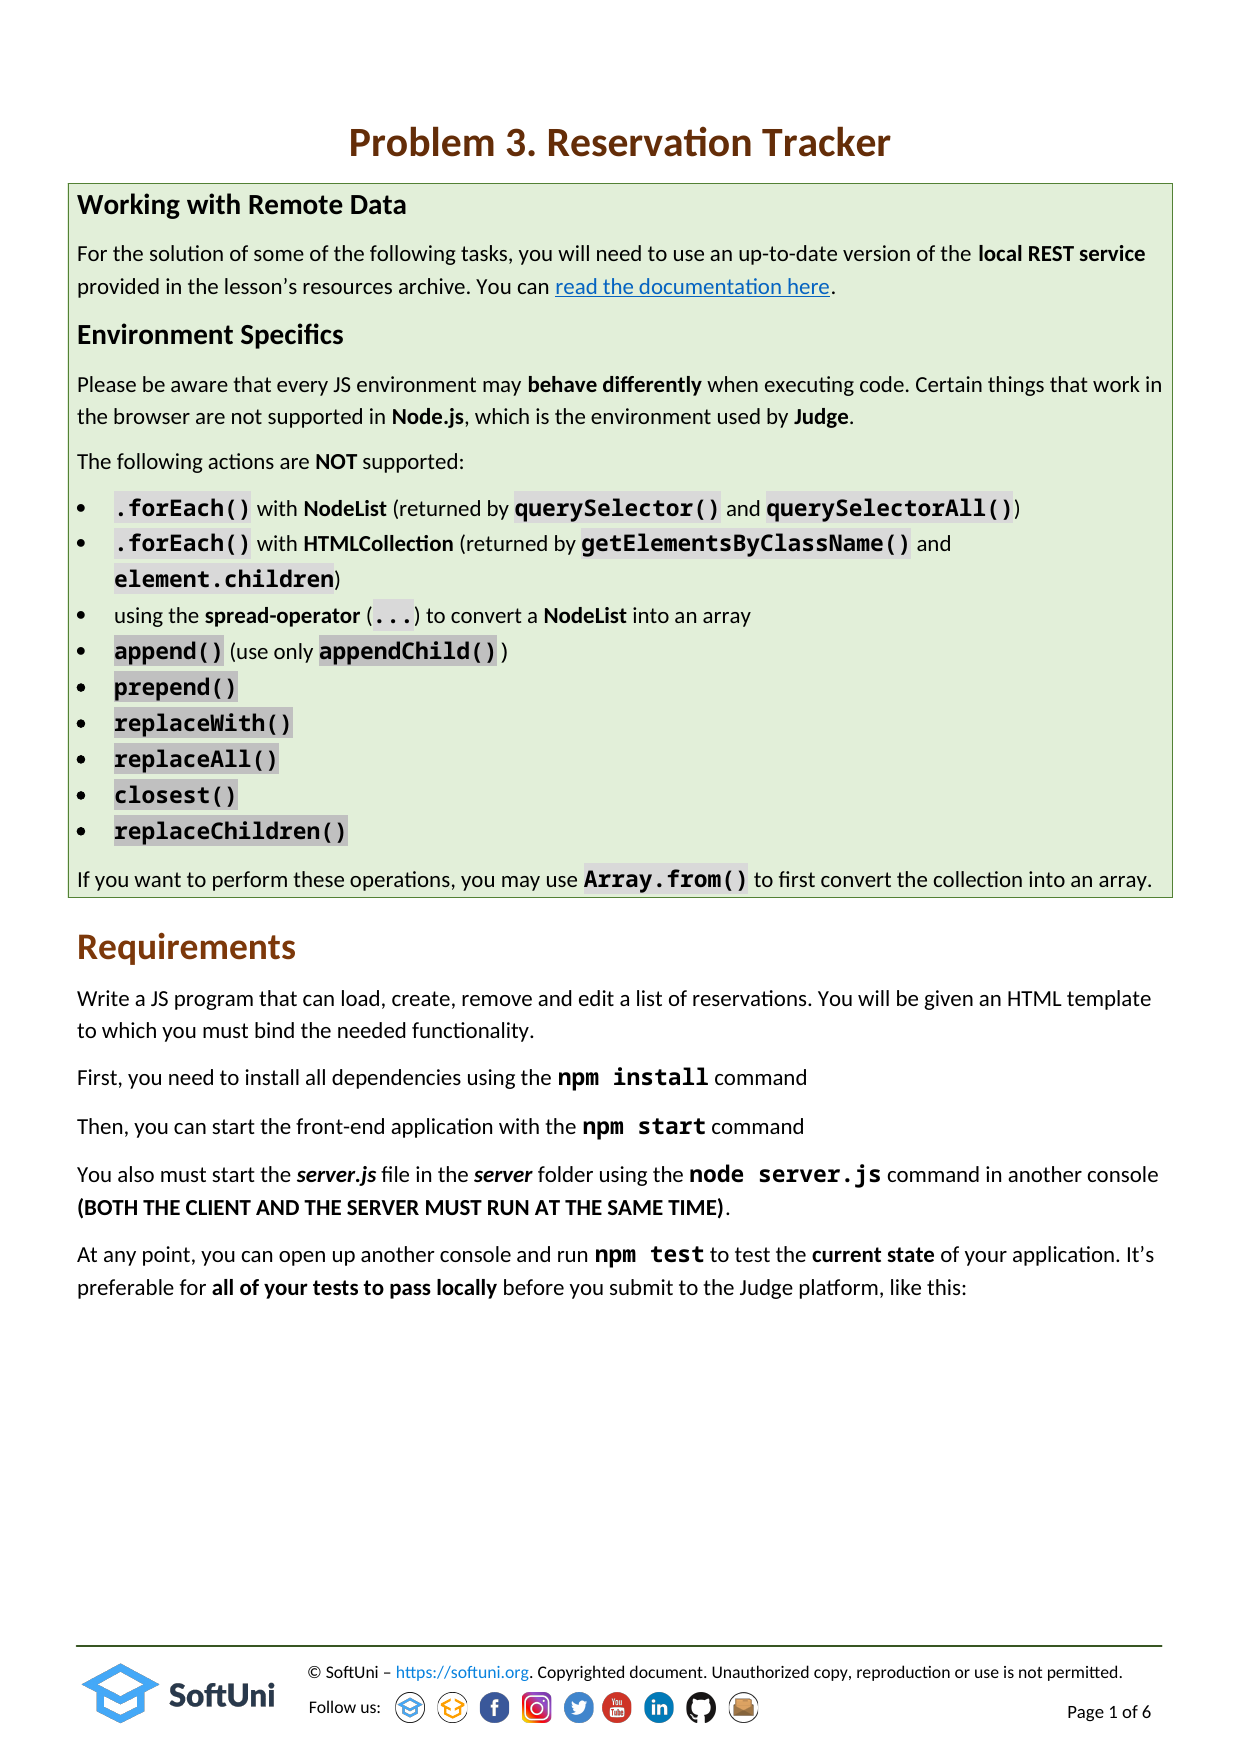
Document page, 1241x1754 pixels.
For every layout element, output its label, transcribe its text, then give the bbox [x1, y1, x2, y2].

text For the solution of some of the following tasks, you will need to use an up-to-date version of the local REST service provided in the lesson’s resources archive. You can read the documentation here. [69, 236, 1172, 300]
picture [75, 1658, 281, 1729]
list replaceChildren() [69, 812, 1172, 846]
text At any point, you can open up another console and run npm test to test the current state of your application. It’s preferable for all of your tests to pass locally before you submit to the Judge platform, like this: [77, 1238, 1163, 1302]
list .forEach() with HTMLCollection (returned by getElementsByClassName() and element.children) [69, 524, 1172, 594]
list append() (use only appendChild()) [69, 632, 1172, 666]
text Environment Specifics [69, 313, 1172, 352]
picture [602, 1692, 632, 1723]
list closest() [69, 776, 1172, 810]
list replaceWith() [69, 704, 1172, 738]
text First, you need to install all dependencies using the npm install command [77, 1061, 1163, 1092]
picture [658, 1705, 667, 1714]
picture [665, 1692, 674, 1701]
subtitle Requirements [77, 923, 1163, 969]
picture [686, 1692, 716, 1723]
picture [564, 1692, 594, 1723]
picture [644, 1692, 653, 1701]
picture [644, 1714, 653, 1723]
list replaceAll() [69, 740, 1172, 774]
text Please be aware that every JS environment may behave differently when executing code. Certain things that work in the browser are not supported in Node.js, which is the environment used by Judge. [69, 367, 1172, 430]
list prepend() [69, 668, 1172, 702]
text Then, you can start the front-end application with the npm start command [77, 1109, 1163, 1141]
picture [479, 1692, 510, 1723]
text Working with Remote Data [69, 184, 1172, 222]
subtitle Problem 3. Reservation Tracker [77, 116, 1163, 167]
picture [728, 1692, 759, 1723]
list using the spread-operator (...) to convert a NodeList into an array [69, 596, 1172, 631]
picture [665, 1714, 674, 1723]
picture [522, 1692, 552, 1723]
list .forEach() with NodeList (returned by querySelector() and querySelectorAll()) [69, 488, 1172, 523]
text You also must start the server.js file in the server folder using the node server.js command in another console (BOTH THE CLIENT AND THE SERVER MUST RUN AT THE SAME TIME). [77, 1158, 1163, 1221]
picture [395, 1692, 425, 1723]
text Write a JS program that can load, create, remove and edit a list of reservations. You will be given an HTML template to which you must bind the needed functionality. [77, 984, 1163, 1044]
text The following actions are NOT supported: [69, 444, 1172, 475]
text If you want to perform these operations, you may use Array.from() to first convert the collection into an array. [69, 860, 1172, 897]
picture [437, 1692, 468, 1723]
